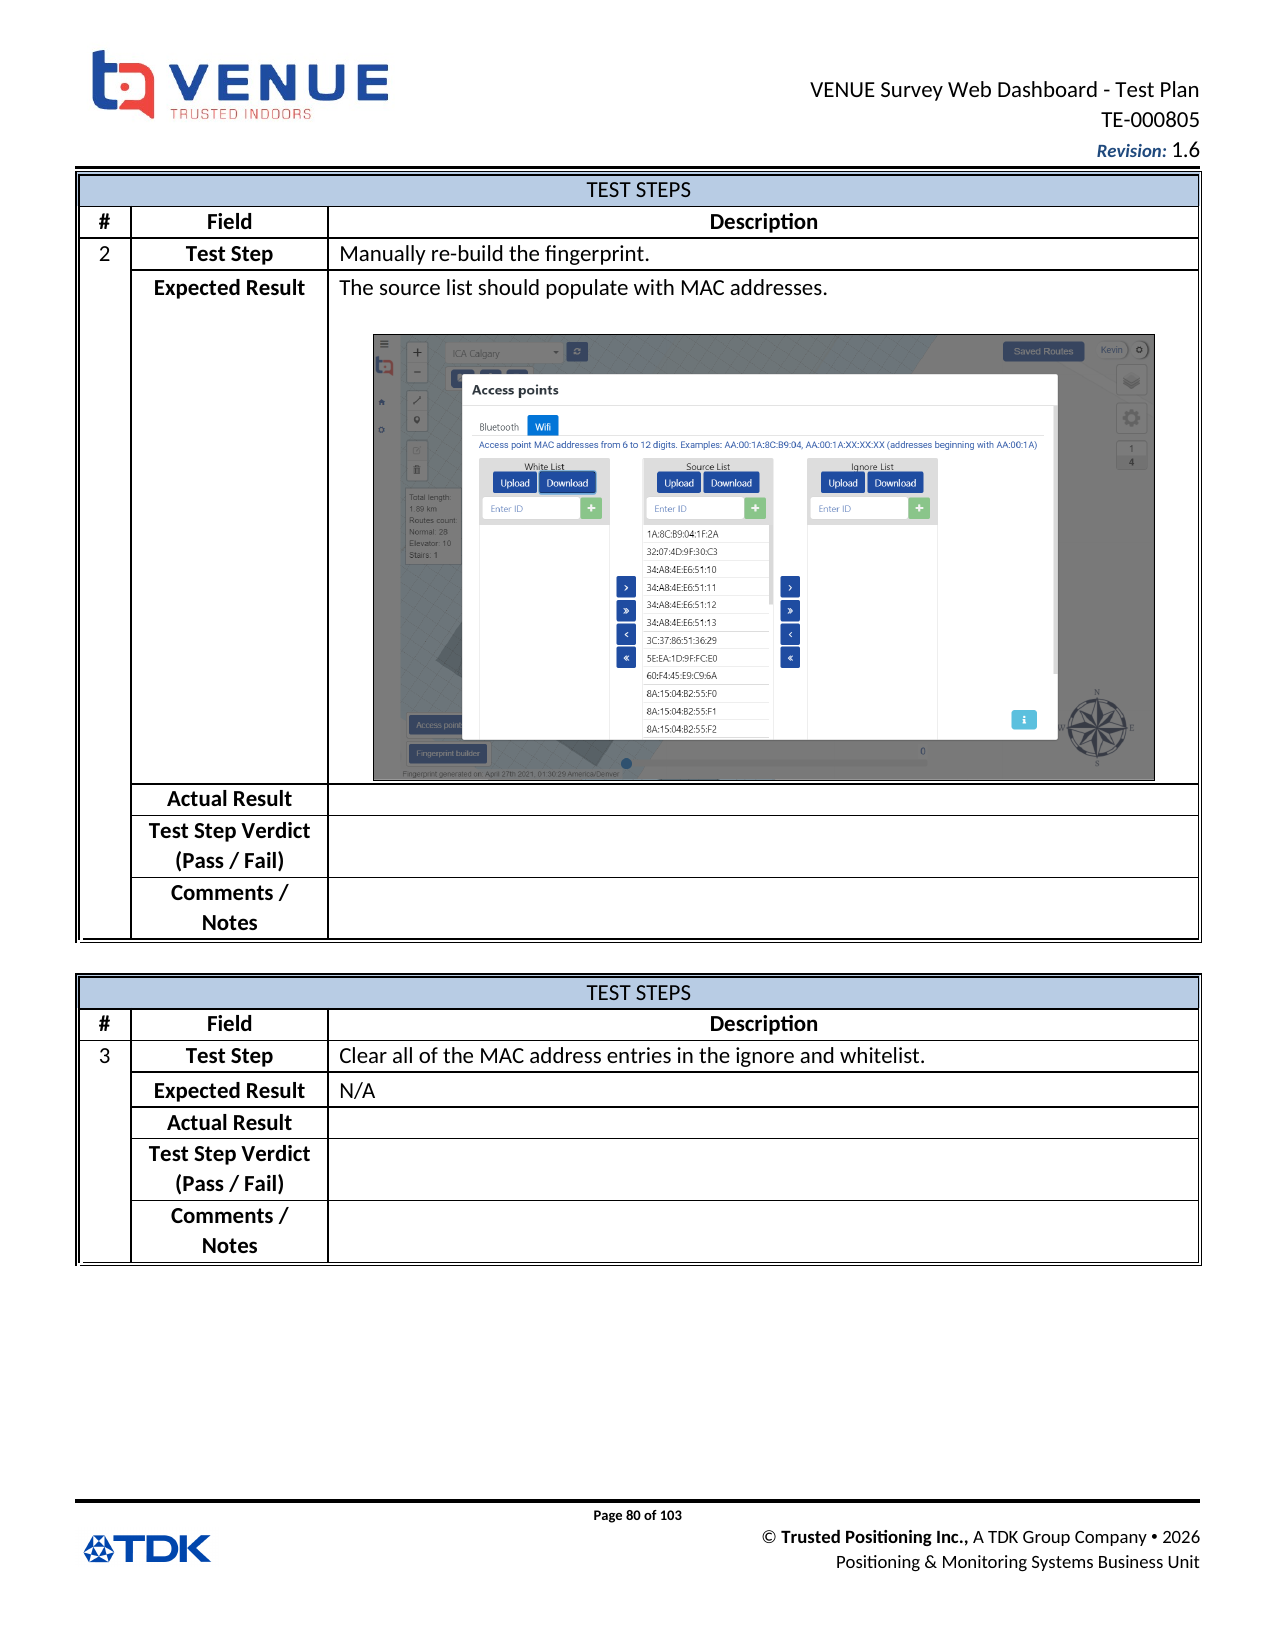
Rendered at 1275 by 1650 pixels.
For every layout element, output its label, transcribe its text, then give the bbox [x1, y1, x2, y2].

table_cell Test Step [132, 1041, 327, 1071]
table_cell Test Step [132, 239, 327, 269]
table_cell Test Step Verdict (Pass / Fail) [132, 816, 327, 876]
table_cell Comments / Notes [132, 878, 327, 938]
table_cell Description [329, 207, 1198, 237]
table_cell Expected Result [132, 271, 327, 783]
table_cell [329, 816, 1198, 876]
table_cell 3 [80, 1041, 130, 1261]
picture [374, 335, 1154, 780]
table_cell [329, 1139, 1198, 1199]
table_cell Description [329, 1010, 1198, 1039]
table_cell # [80, 207, 130, 237]
table_header test steps [80, 176, 1198, 206]
table_cell Comments / Notes [132, 1201, 327, 1261]
table_cell [329, 1108, 1198, 1138]
table_cell 2 [80, 239, 130, 938]
table_cell Clear all of the MAC address entries in the ignore and whitelist. [329, 1041, 1198, 1071]
table_cell Field [132, 207, 327, 237]
table_cell N/A [329, 1073, 1198, 1106]
table_cell [329, 878, 1198, 938]
table_cell Actual Result [132, 785, 327, 814]
table_cell # [80, 1010, 130, 1039]
table_cell Expected Result [132, 1073, 327, 1106]
table_cell Test Step Verdict (Pass / Fail) [132, 1139, 327, 1199]
table_cell [329, 785, 1198, 814]
picture [75, 1527, 219, 1567]
table_cell Field [132, 1010, 327, 1039]
table_header test steps [80, 978, 1198, 1008]
table_cell Manually re-build the fingerprint. [329, 239, 1198, 269]
table_cell [329, 1201, 1198, 1261]
picture [75, 30, 403, 131]
table_cell The source list should populate with MAC addresses. [329, 271, 1198, 783]
table_cell Actual Result [132, 1108, 327, 1138]
